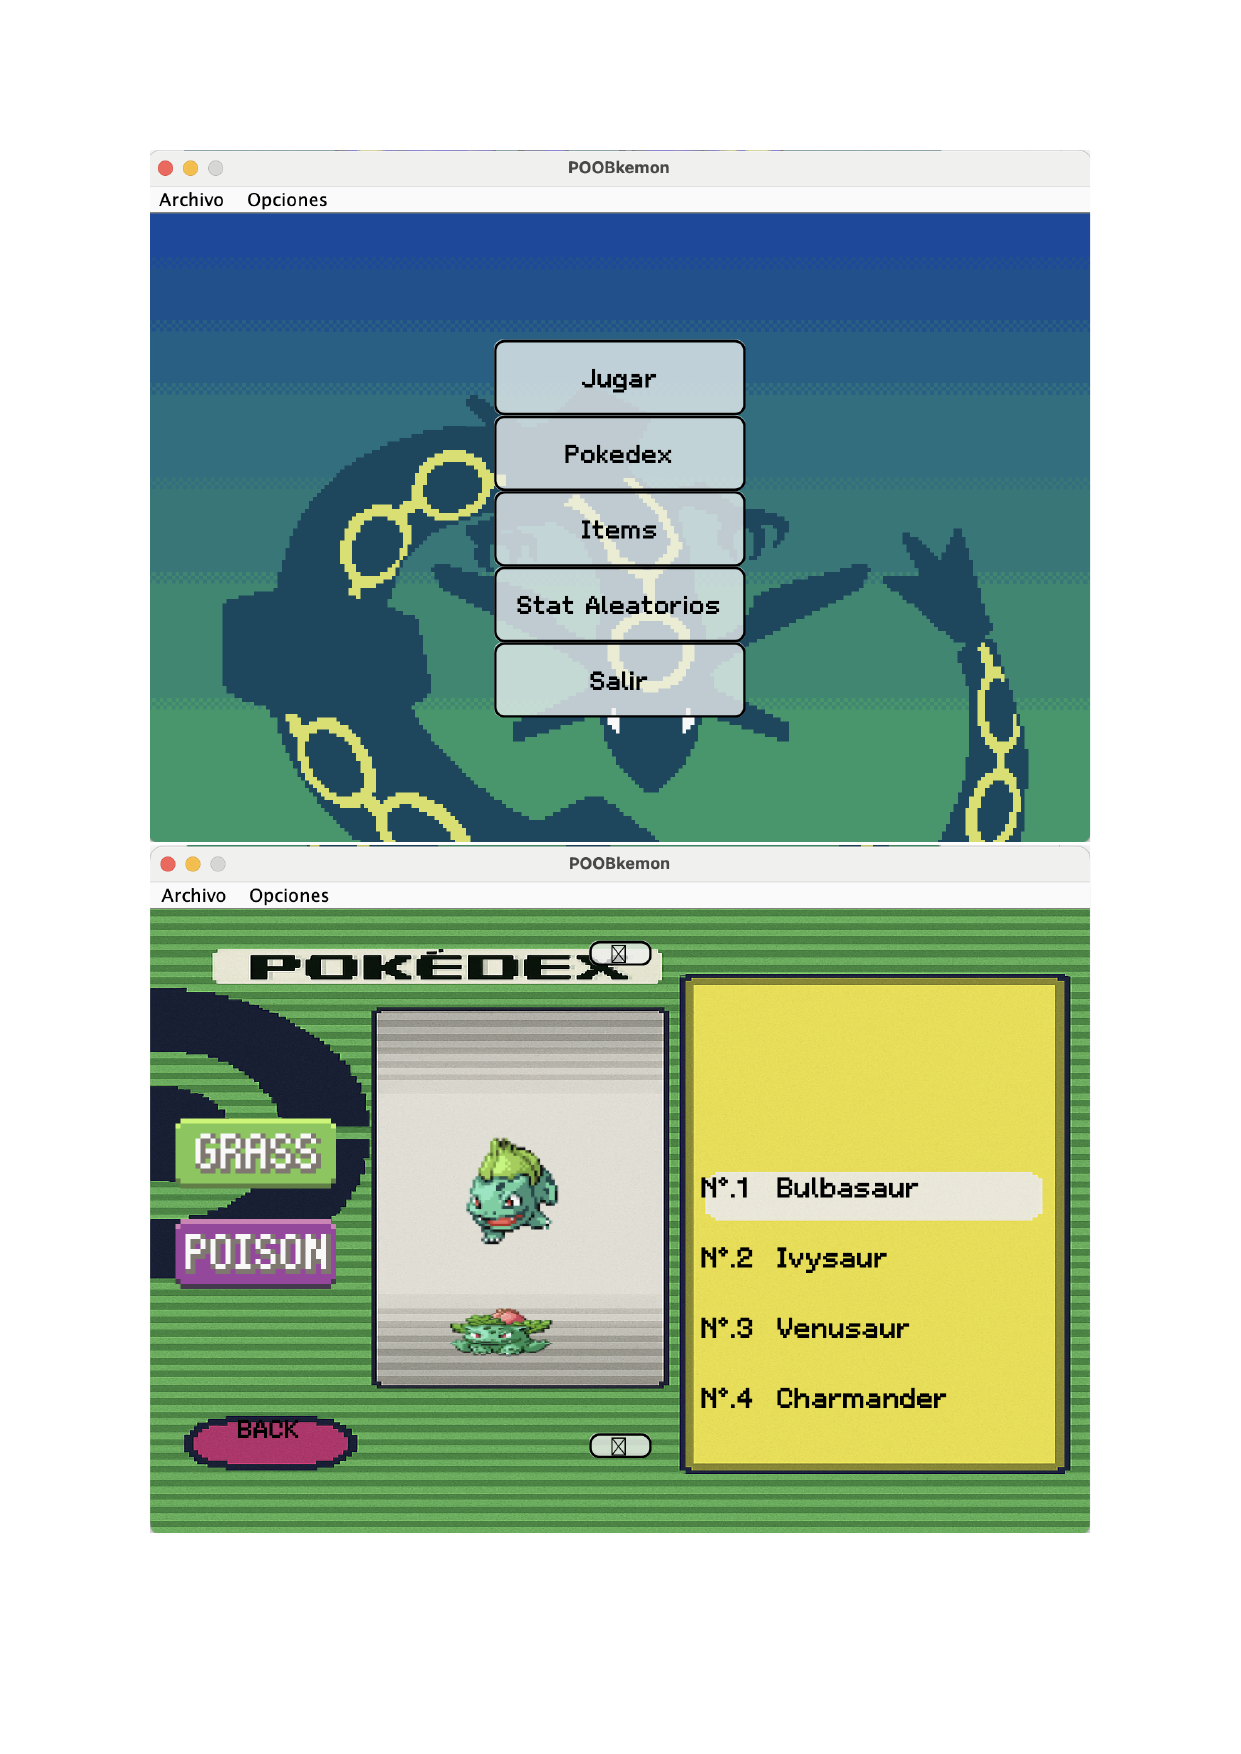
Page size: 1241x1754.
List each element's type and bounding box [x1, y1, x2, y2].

picture [150, 150, 1091, 842]
picture [150, 845, 1091, 1533]
